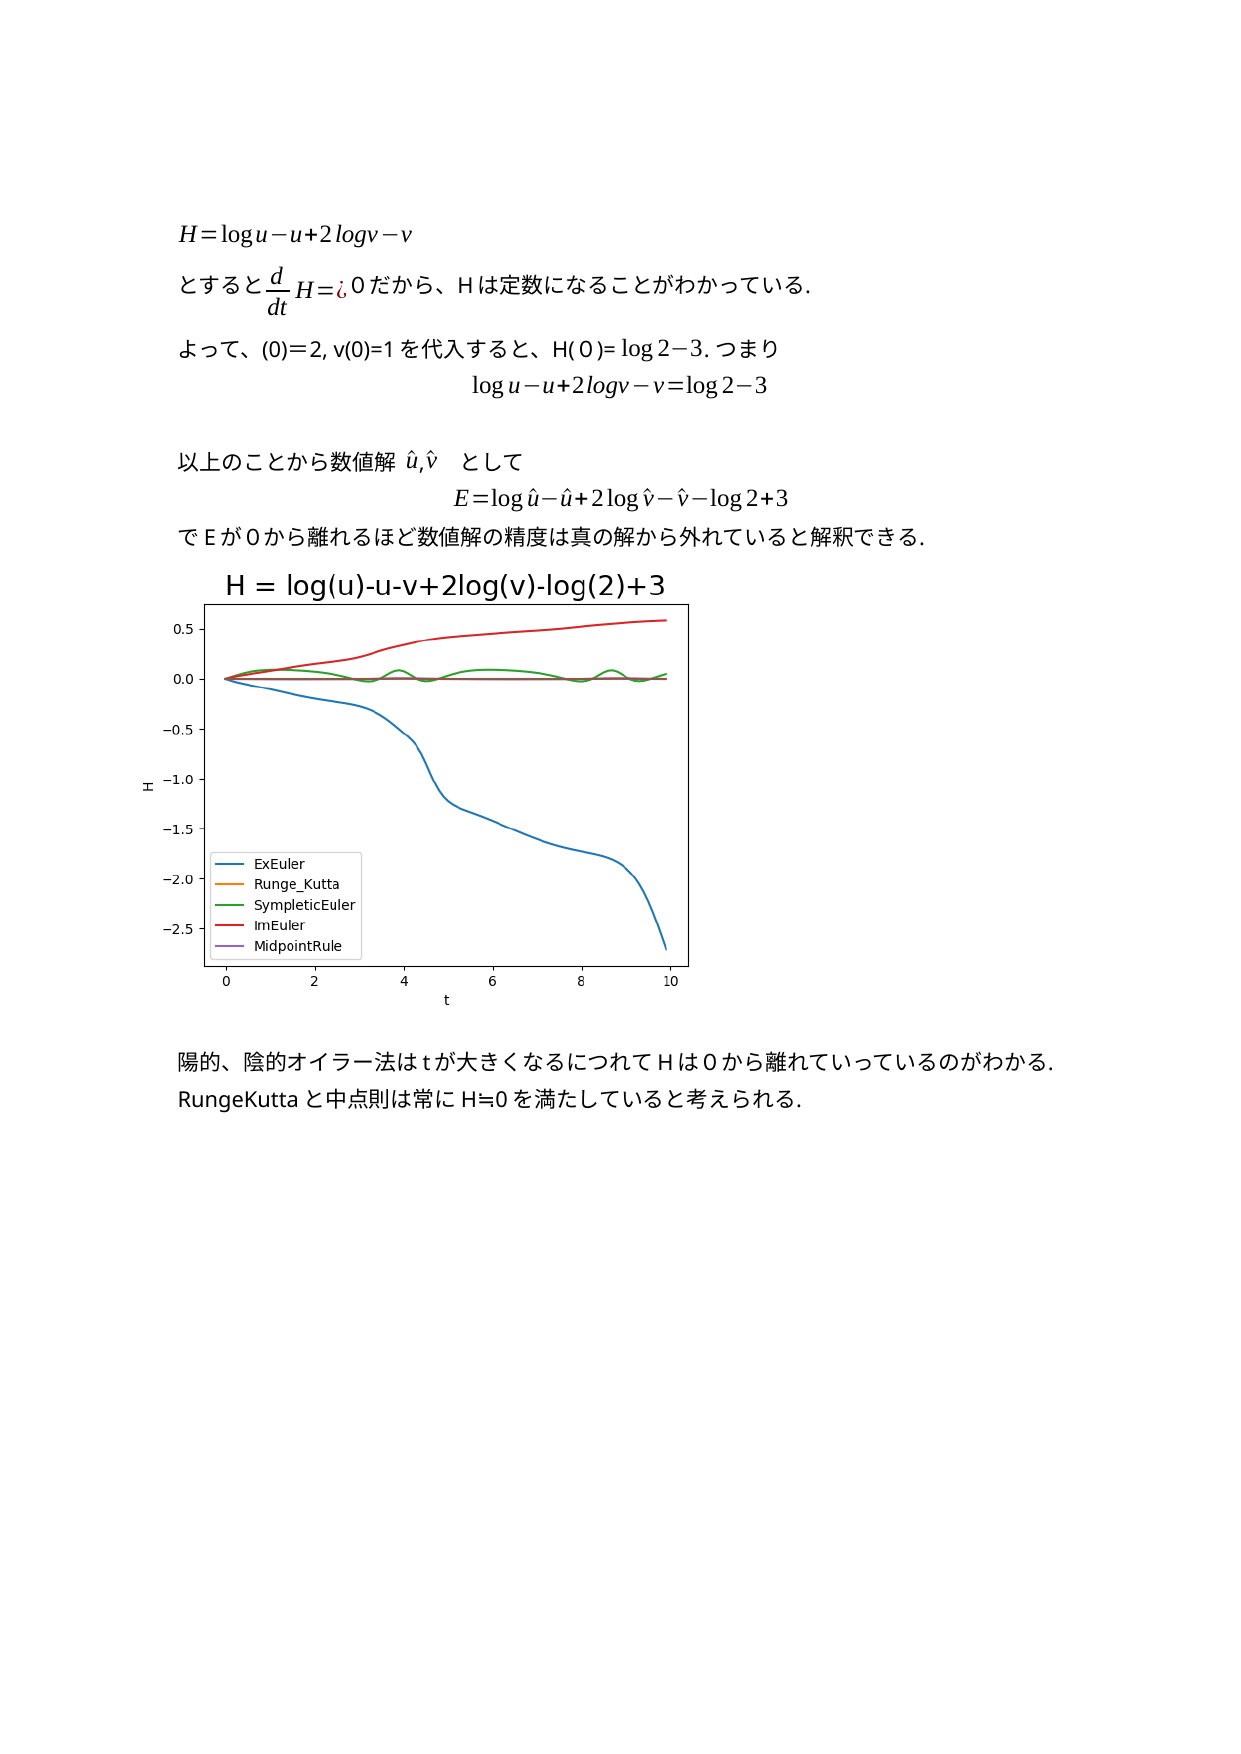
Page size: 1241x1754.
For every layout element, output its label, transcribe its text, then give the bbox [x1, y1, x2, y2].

text でEが０から離れるほど数値解の精度は真の解から外れていると解釈できる. [177, 517, 1063, 554]
text 陽的、陰的オイラー法はtが大きくなるにつれてHは０から離れていっているのがわかる. [177, 1042, 1063, 1079]
text 以上のことから数値解 , として [177, 442, 1063, 479]
picture [125, 547, 750, 1017]
text とすると０だから、Hは定数になることがわかっている. [177, 254, 1063, 329]
text RungeKuttaと中点則は常にH≒0を満たしていると考えられる. [177, 1079, 1063, 1117]
text よって、(0)＝2, v(0)=1を代入すると、H(０)= . つまり [177, 329, 1063, 367]
